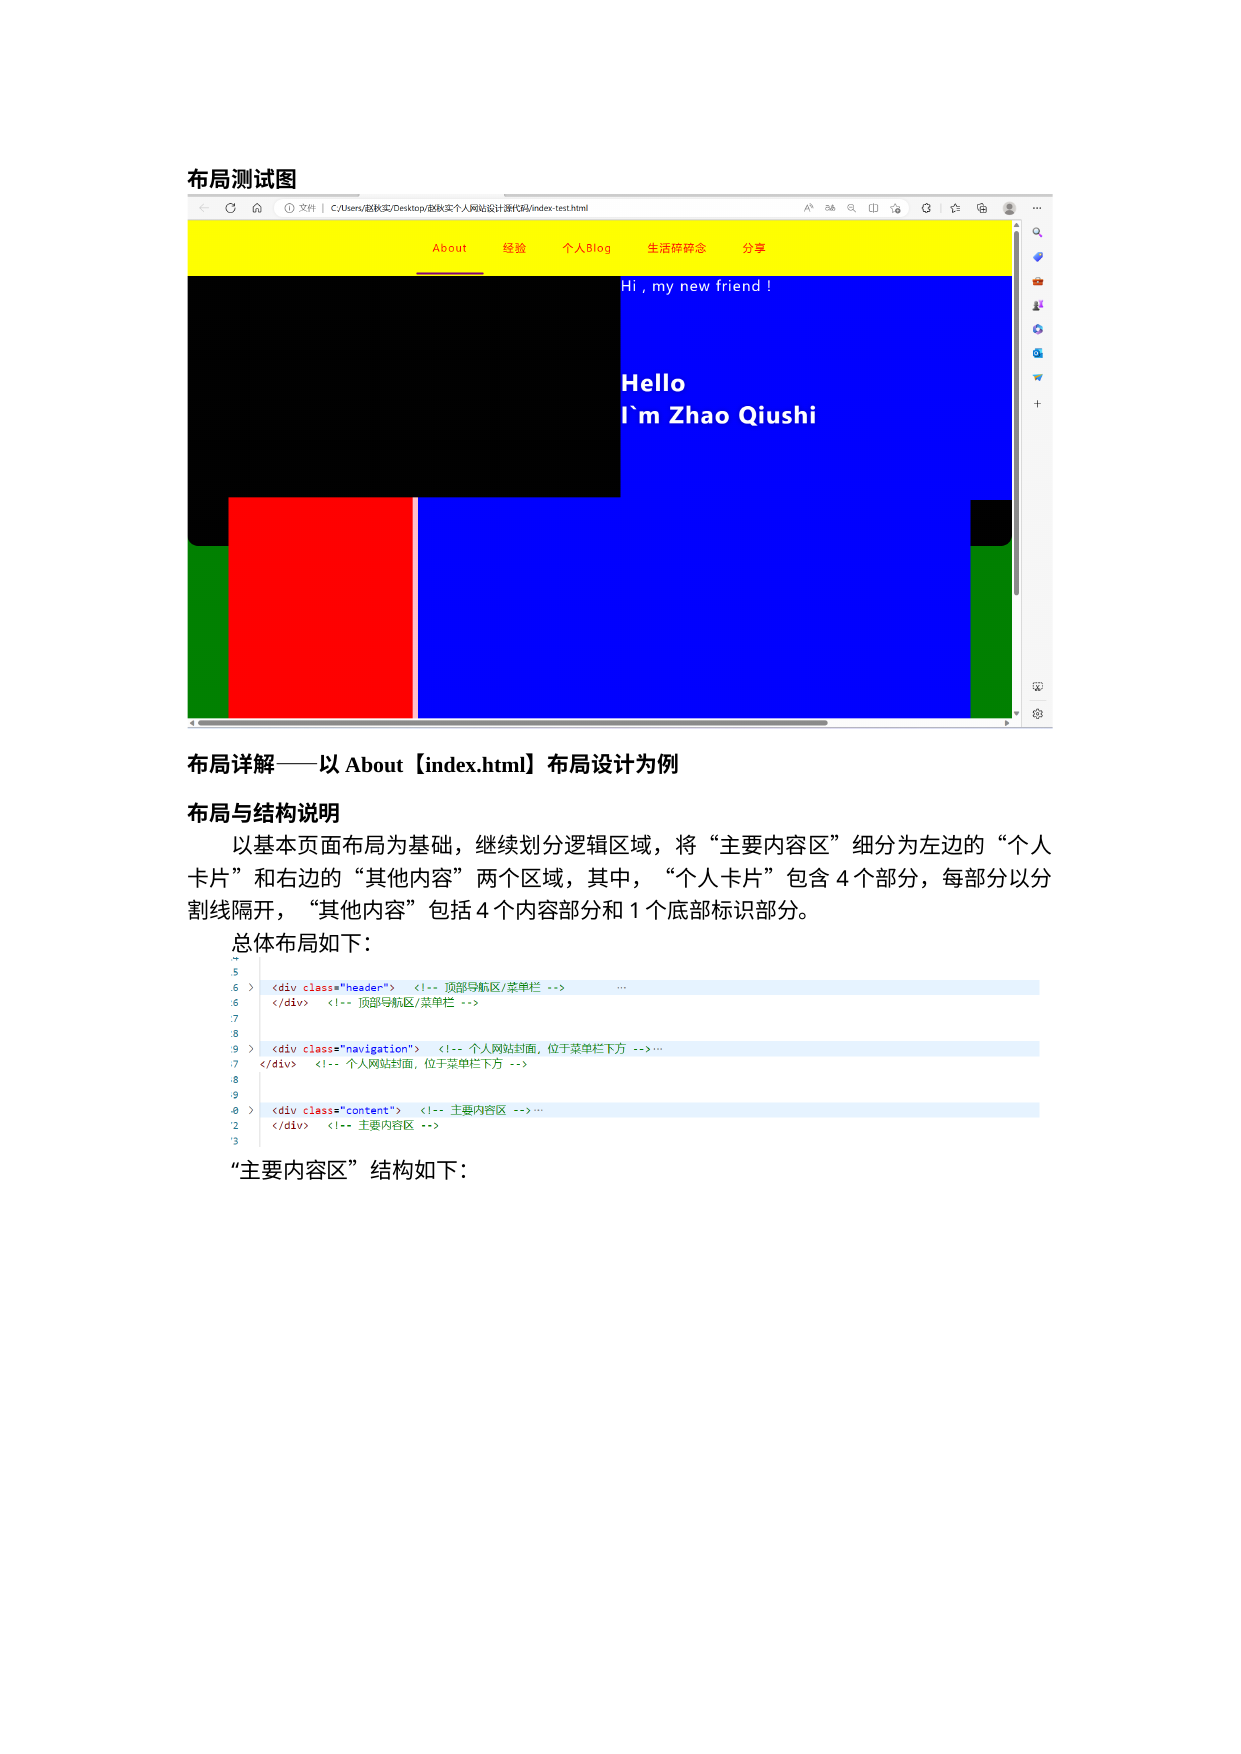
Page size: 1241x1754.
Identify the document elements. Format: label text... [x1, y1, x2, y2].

text 以基本页面布局为基础，继续划分逻辑区域，将“主要内容区”细分为左边的“个人卡片”和右边的“其他内容”两个区域，其中，“个人卡片”包含4个部分，每部分以分割线隔开，“其他内容”包括4个内容部分和1个底部标识部分。 [187, 828, 1053, 925]
picture [187, 194, 1053, 729]
subtitle 布局与结构说明 [187, 795, 1053, 828]
text 总体布局如下： [187, 925, 1053, 958]
picture [231, 957, 1097, 1147]
subtitle 布局详解——以About【index.html】布局设计为例 [187, 747, 1053, 779]
subtitle 布局测试图 [187, 162, 1053, 194]
text “主要内容区”结构如下： [187, 1153, 1053, 1185]
